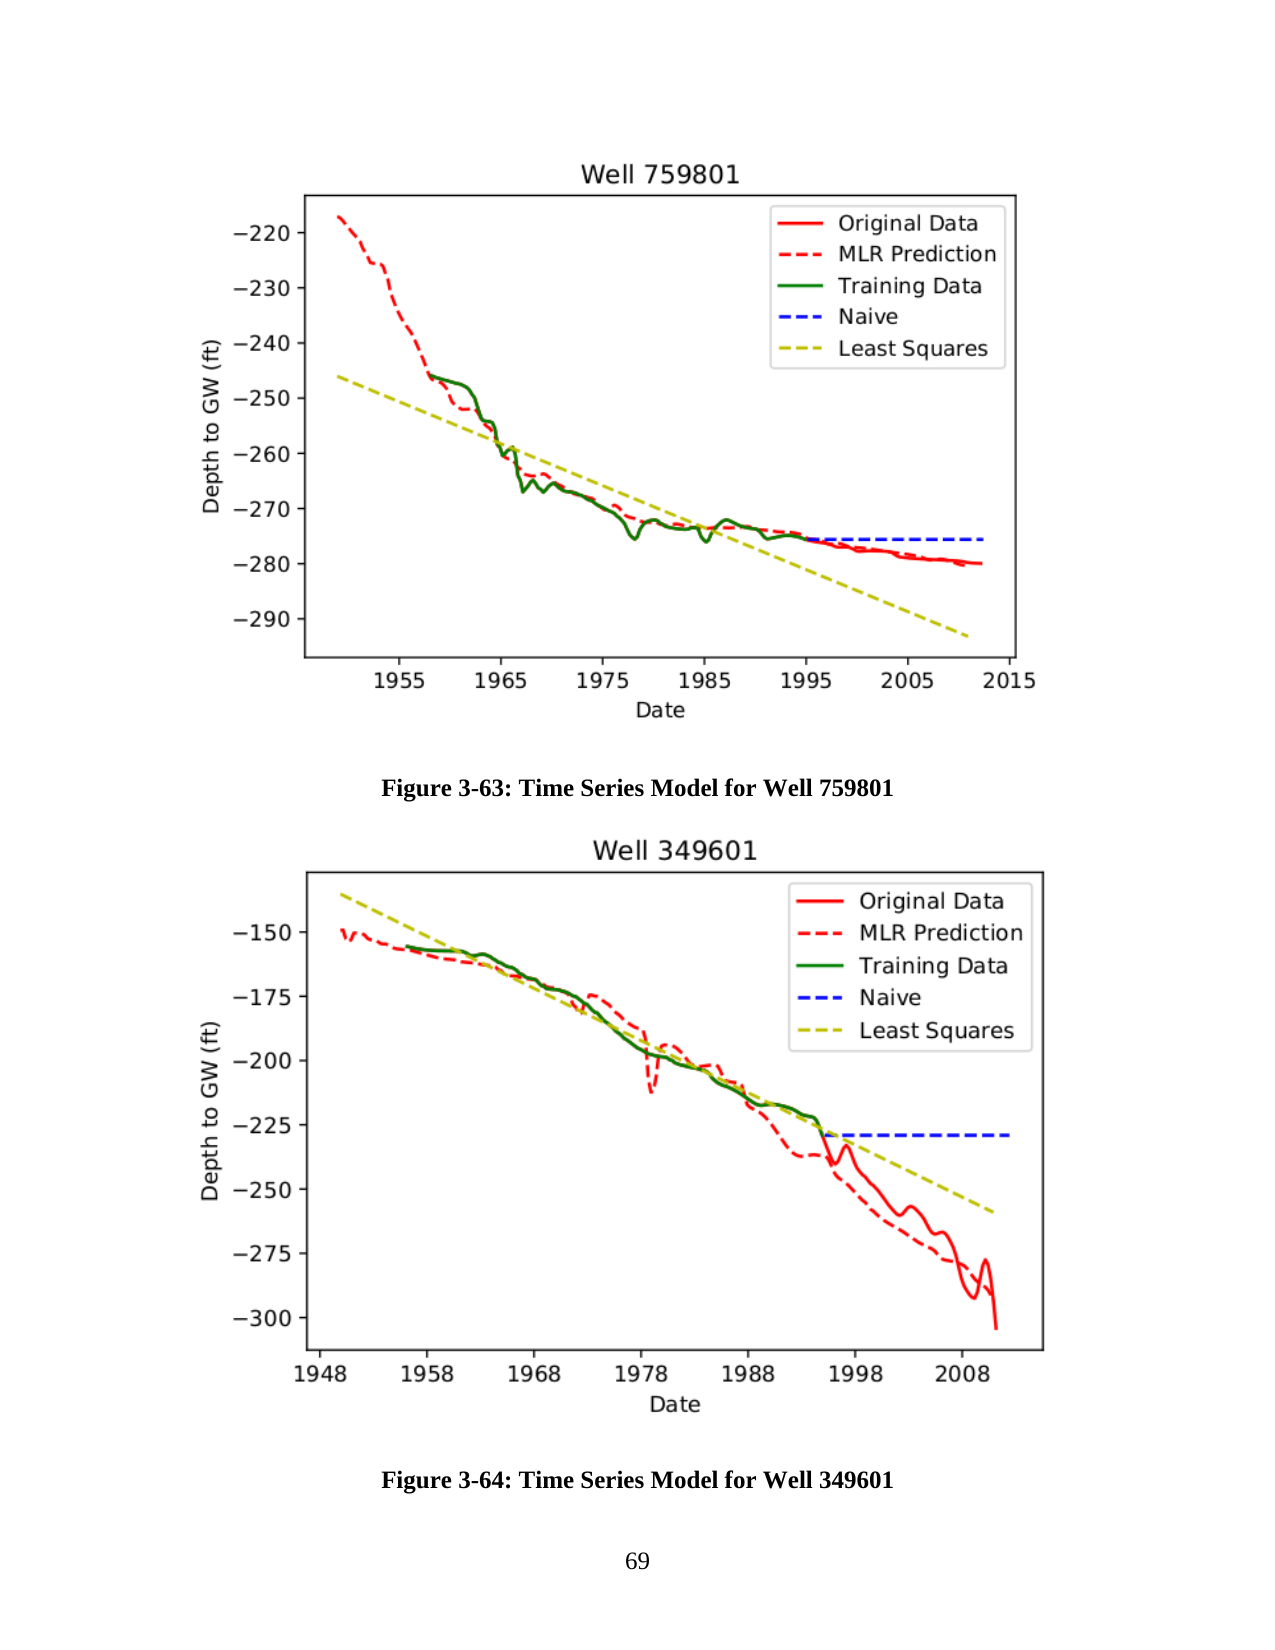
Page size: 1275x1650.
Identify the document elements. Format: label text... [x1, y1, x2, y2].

picture [193, 150, 1082, 729]
picture [199, 823, 1076, 1420]
